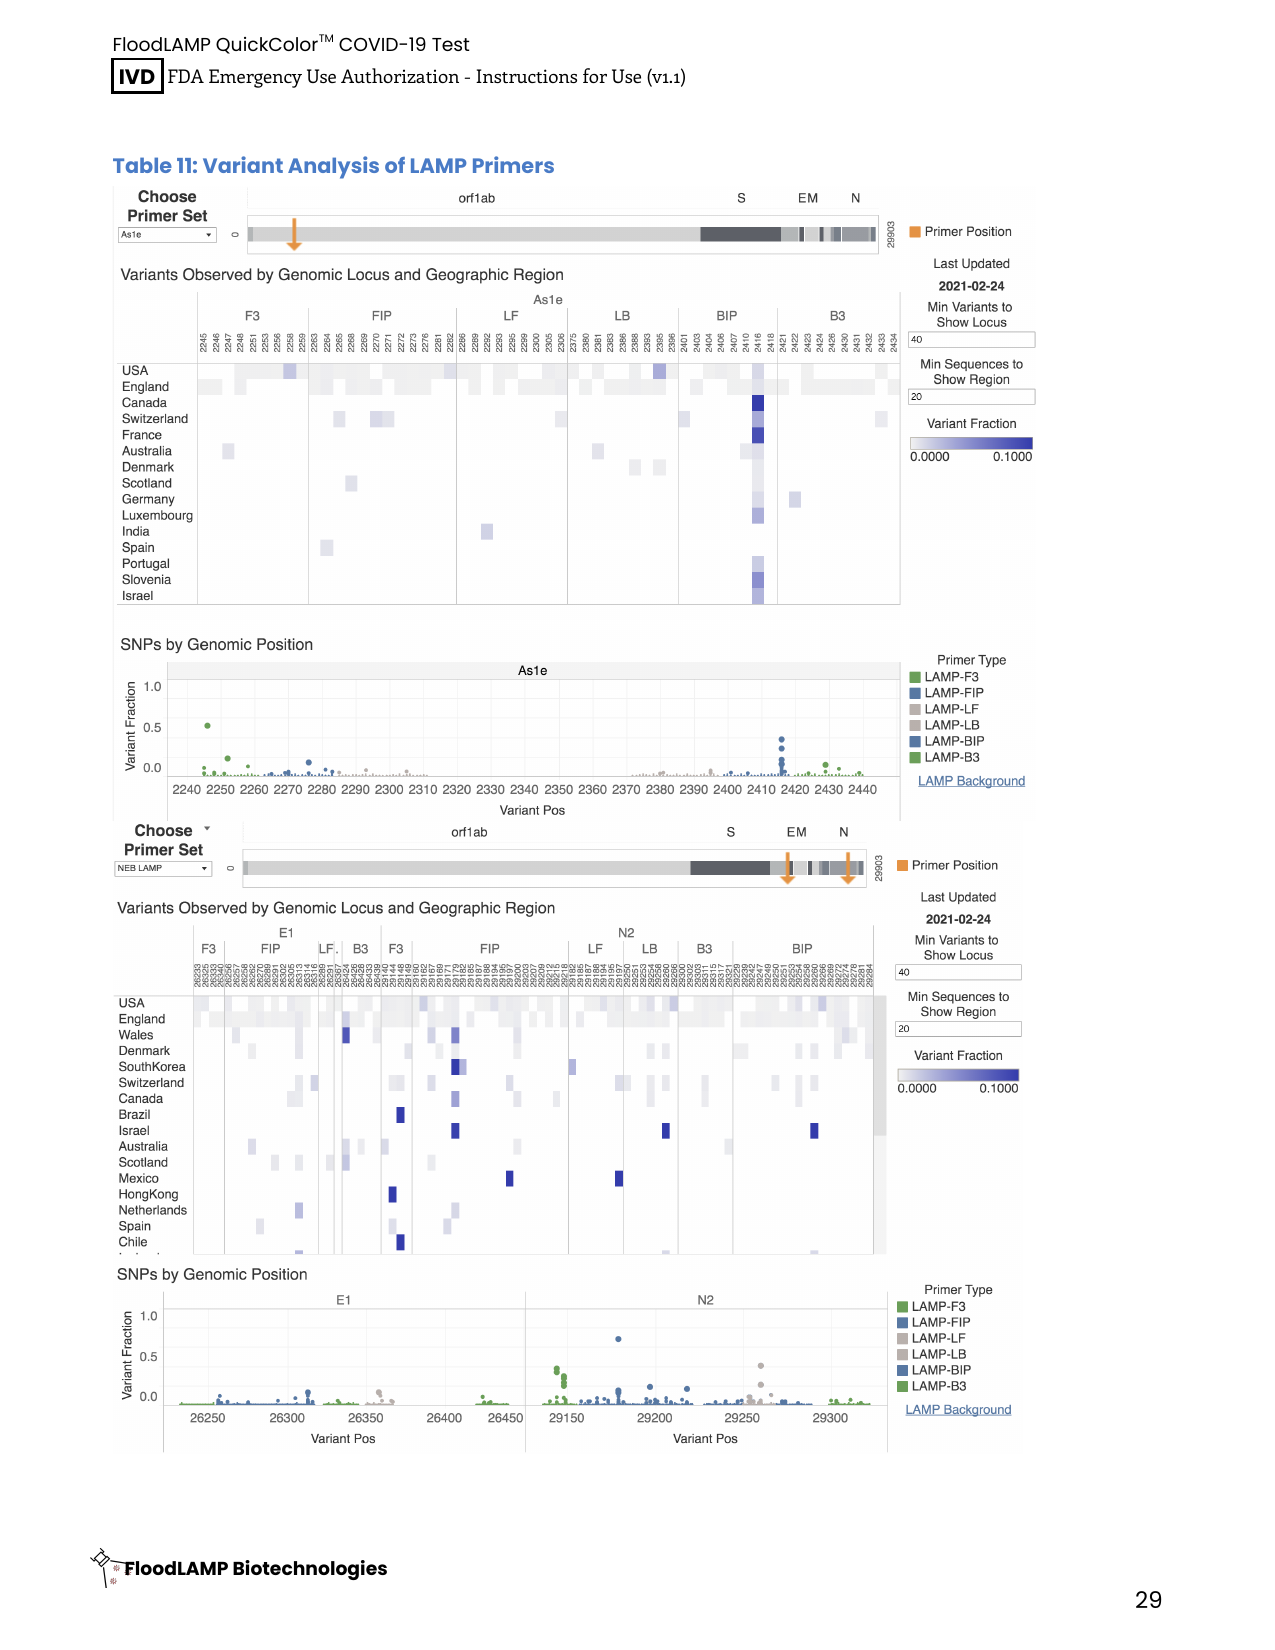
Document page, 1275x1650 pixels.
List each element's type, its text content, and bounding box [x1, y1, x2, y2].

picture [86, 1545, 137, 1588]
picture [112, 186, 1037, 1454]
subtitle Table 11: Variant Analysis of LAMP Primers [112, 150, 1162, 181]
